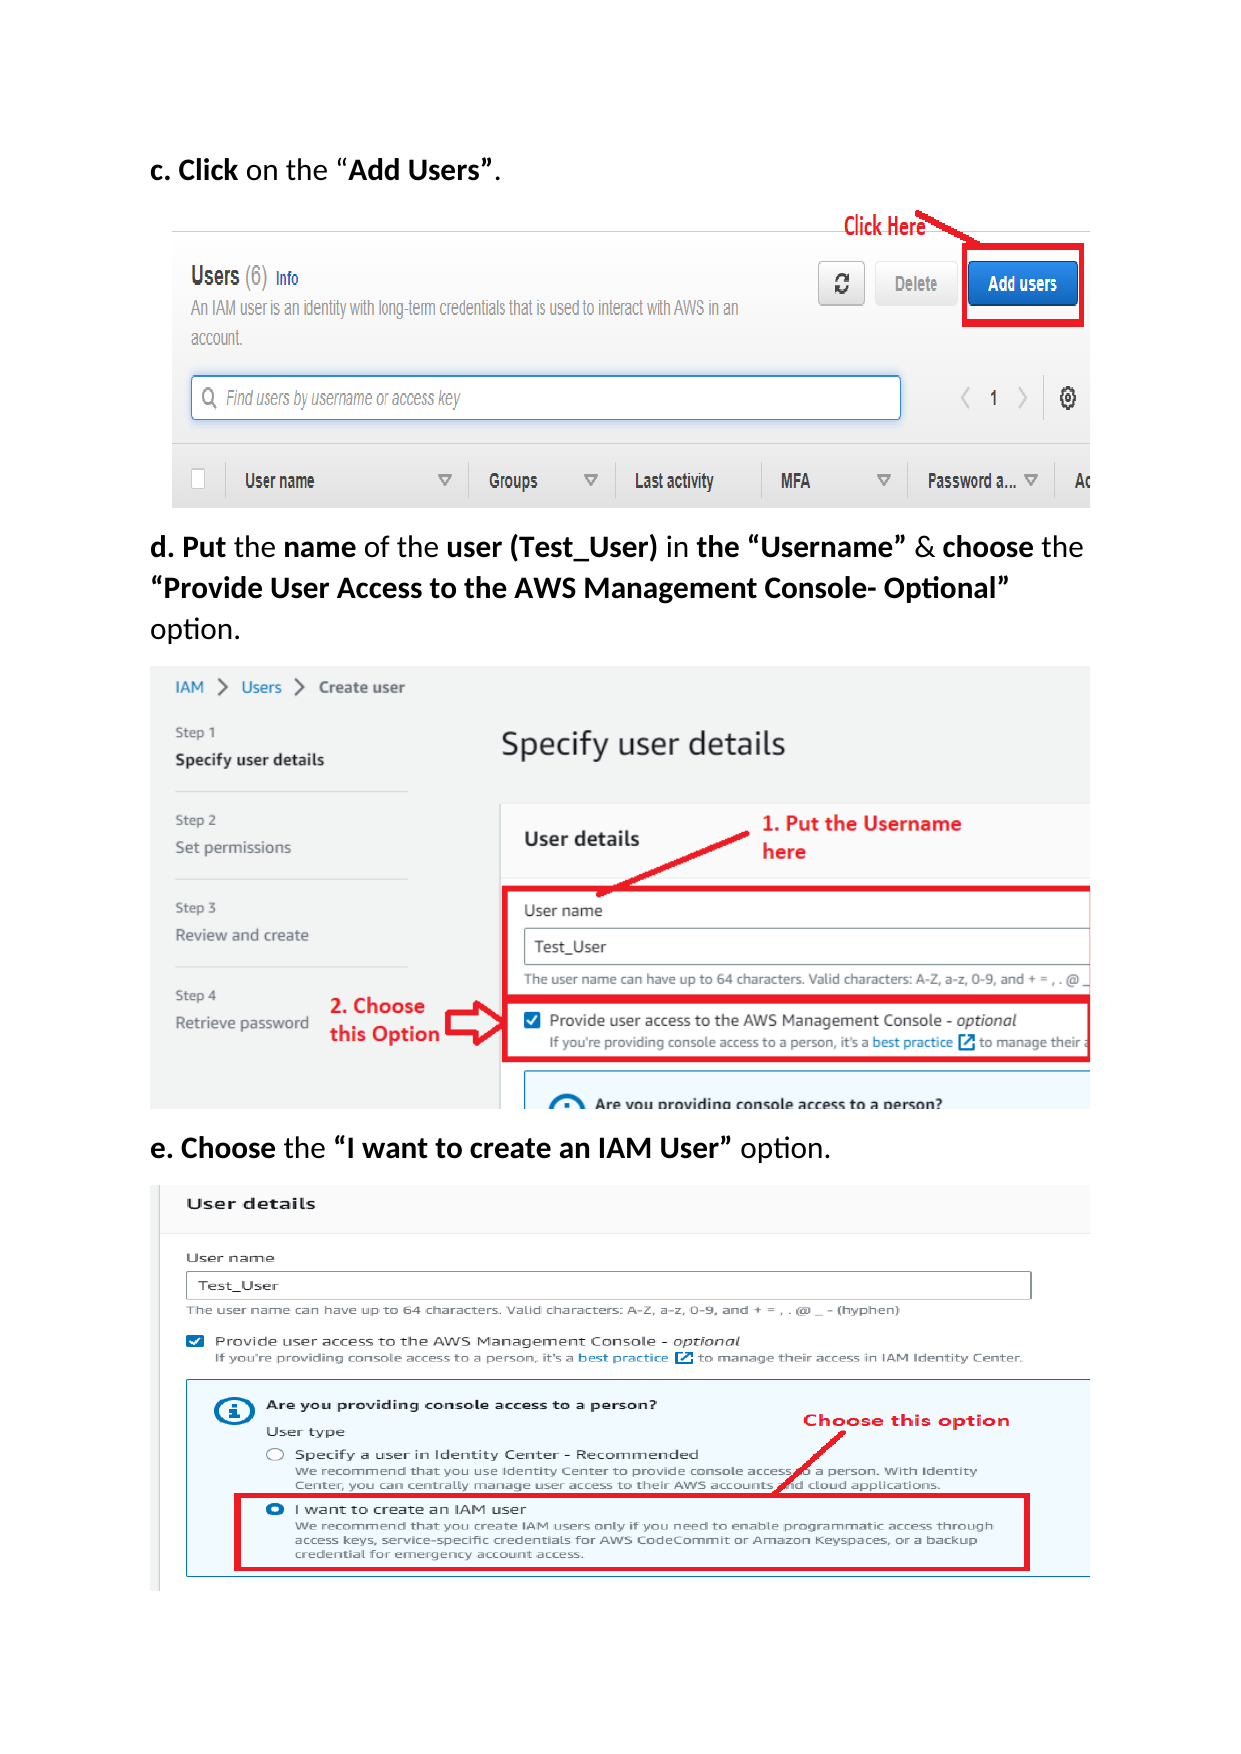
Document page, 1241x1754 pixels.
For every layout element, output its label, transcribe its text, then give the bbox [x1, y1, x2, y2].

text e. Choose the “I want to create an IAM User” option. [150, 1128, 1090, 1166]
text c. Click on the “Add Users”. [150, 150, 1090, 188]
picture [150, 207, 1091, 508]
picture [150, 666, 1091, 1109]
text d. Put the name of the user (Test_User) in the “Username” & choose the “Provide User Access to the AWS Management Console- Optional” option. [150, 527, 1090, 647]
picture [150, 1185, 1091, 1591]
